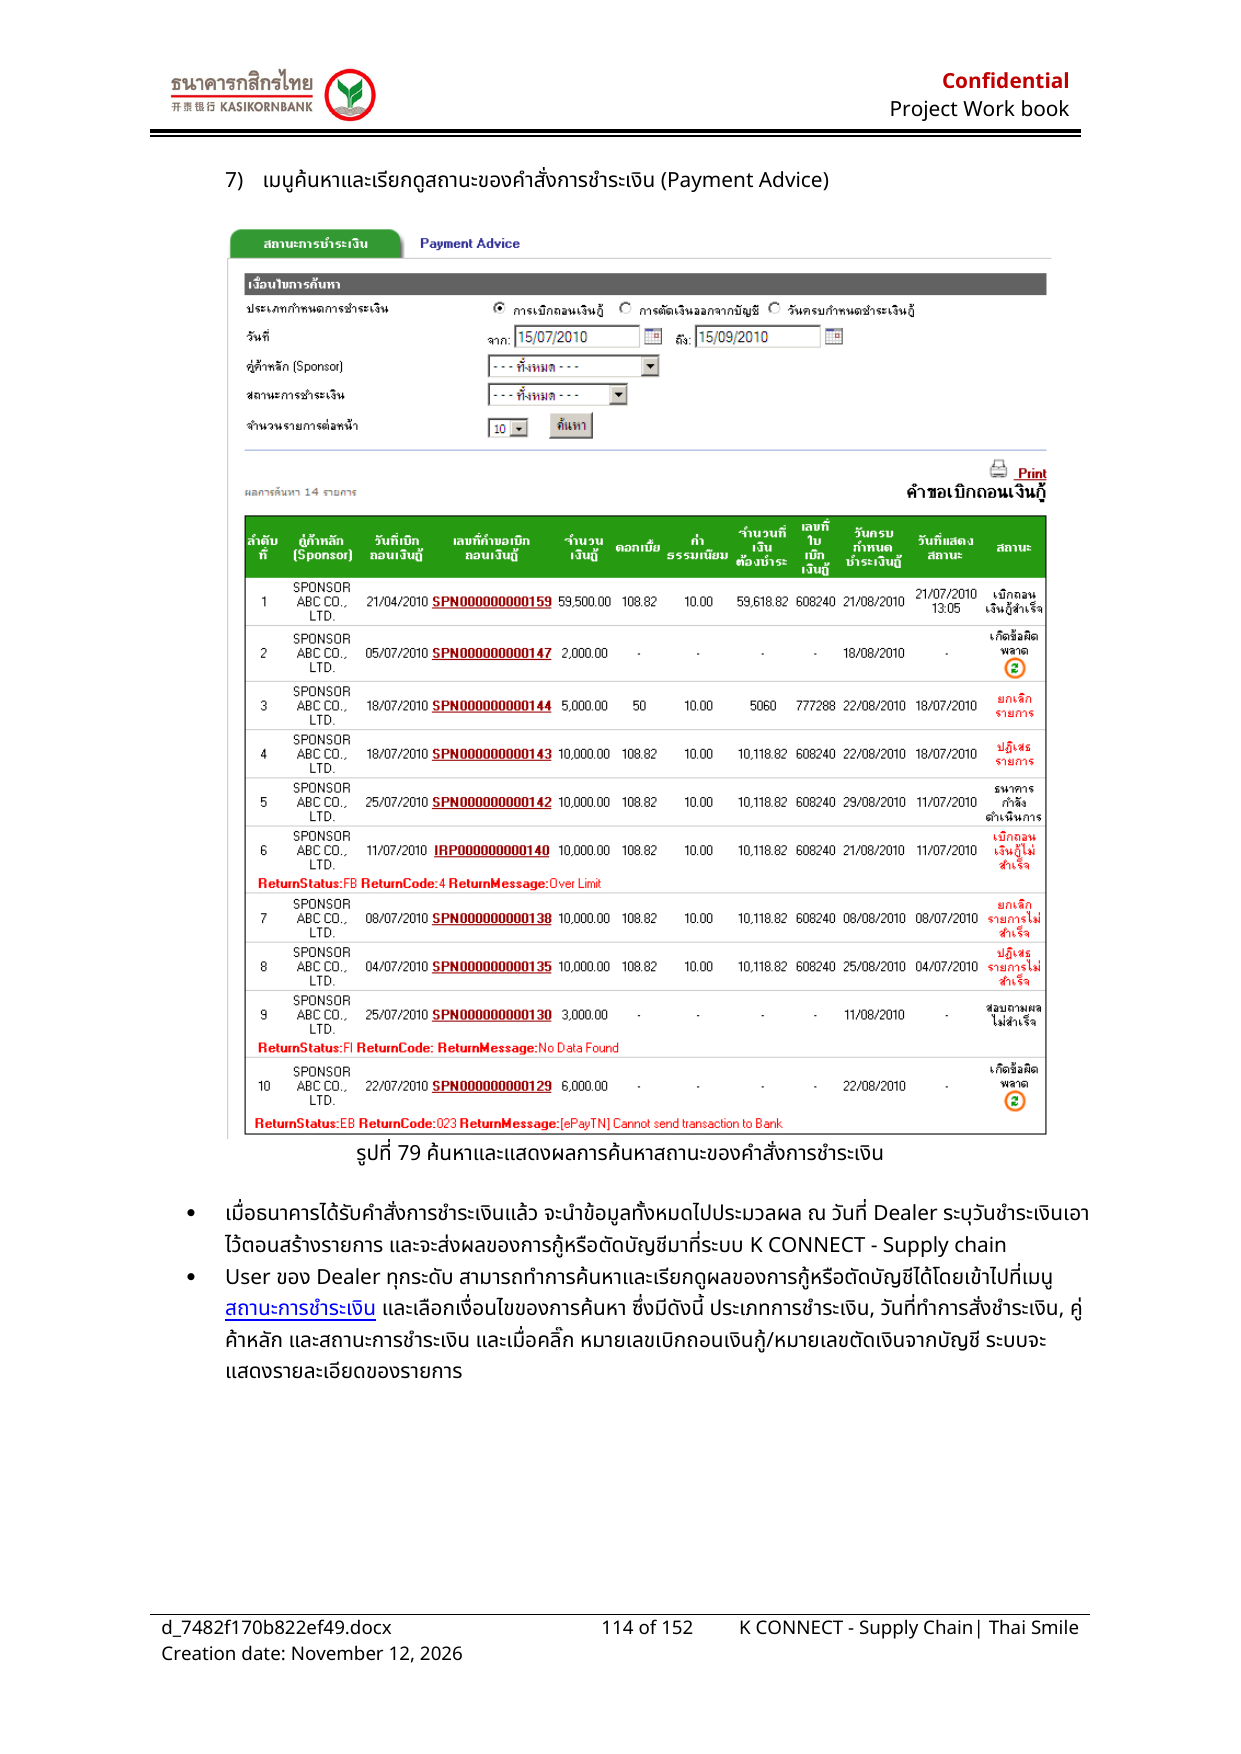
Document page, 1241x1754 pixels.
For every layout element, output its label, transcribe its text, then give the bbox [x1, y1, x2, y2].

picture [161, 60, 384, 129]
text รูปที่ 79 ค้นหาและแสดงผลการค้นหาสถานะของคำสั่งการชำระเงิน [150, 1138, 1090, 1170]
list User ของ Dealer ทุกระดับ สามารถทำการค้นหาและเรียกดูผลของการกู้หรือตัดบัญชีได้โดยเข้าไปที่เมนู สถานะการชำระเงิน และเลือกเงื่อนไขของการค้นหา ซึ่งมีดังนี้ ประเภทการชำระเงิน, วันที่ทำการสั่งชำระเงิน, คู่ค้าหลัก และสถานะการชำระเงิน และเมื่อคลิ๊ก หมายเลขเบิกถอนเงินกู้/หมายเลขตัดเงินจากบัญชี ระบบจะแสดงรายละเอียดของรายการ [187, 1262, 1090, 1388]
picture [226, 225, 1052, 1139]
subtitle เมนูค้นหาและเรียกดูสถานะของคำสั่งการชำระเงิน (Payment Advice) [225, 165, 1090, 197]
list เมื่อธนาคารได้รับคำสั่งการชำระเงินแล้ว จะนำข้อมูลทั้งหมดไปประมวลผล ณ วันที่ Dealer ระบุวันชำระเงินเอาไว้ตอนสร้างรายการ และจะส่งผลของการกู้หรือตัดบัญชีมาที่ระบบ K CONNECT - Supply chain [187, 1198, 1090, 1262]
